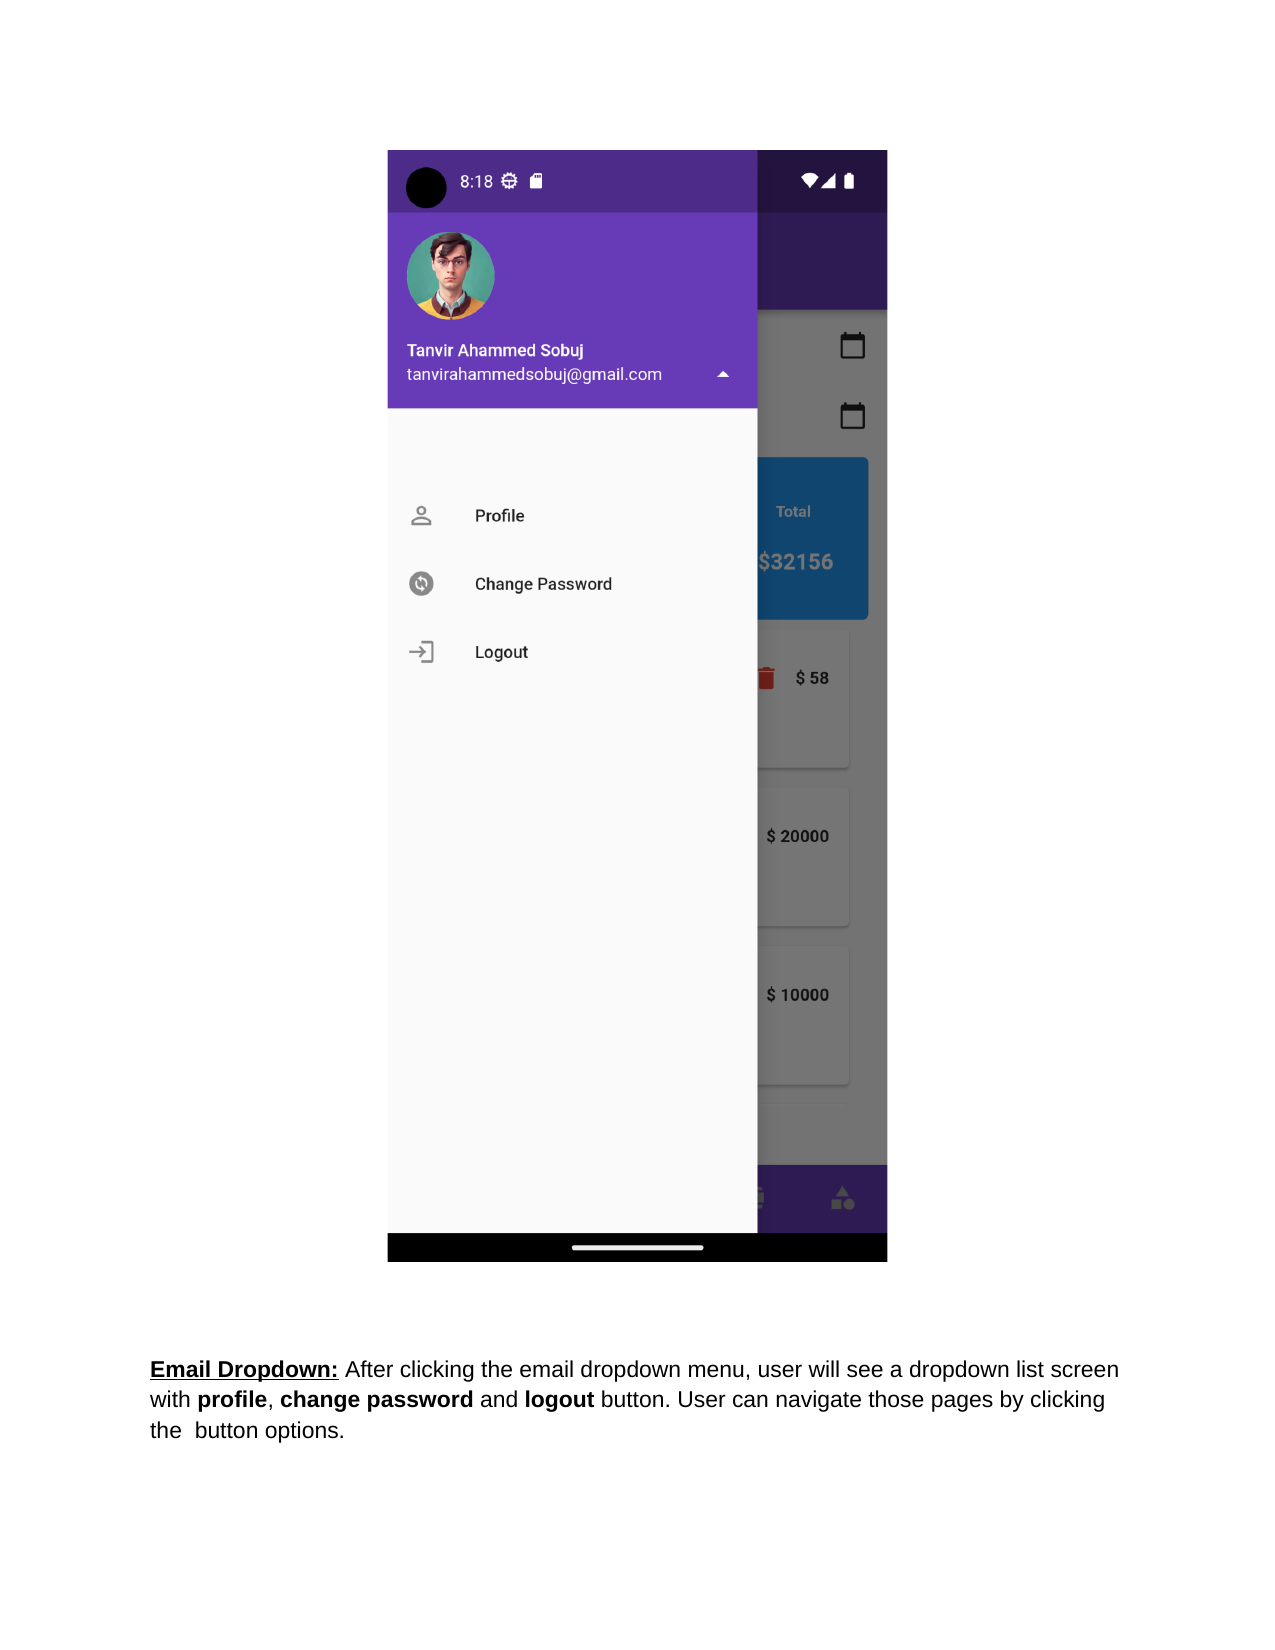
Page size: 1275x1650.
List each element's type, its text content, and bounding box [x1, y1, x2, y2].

text Email Dropdown: After clicking the email dropdown menu, user will see a dropdown list screen with profile, change password and logout button. User can navigate those pages by clicking the button options. [150, 1356, 1125, 1443]
picture [387, 150, 888, 1262]
